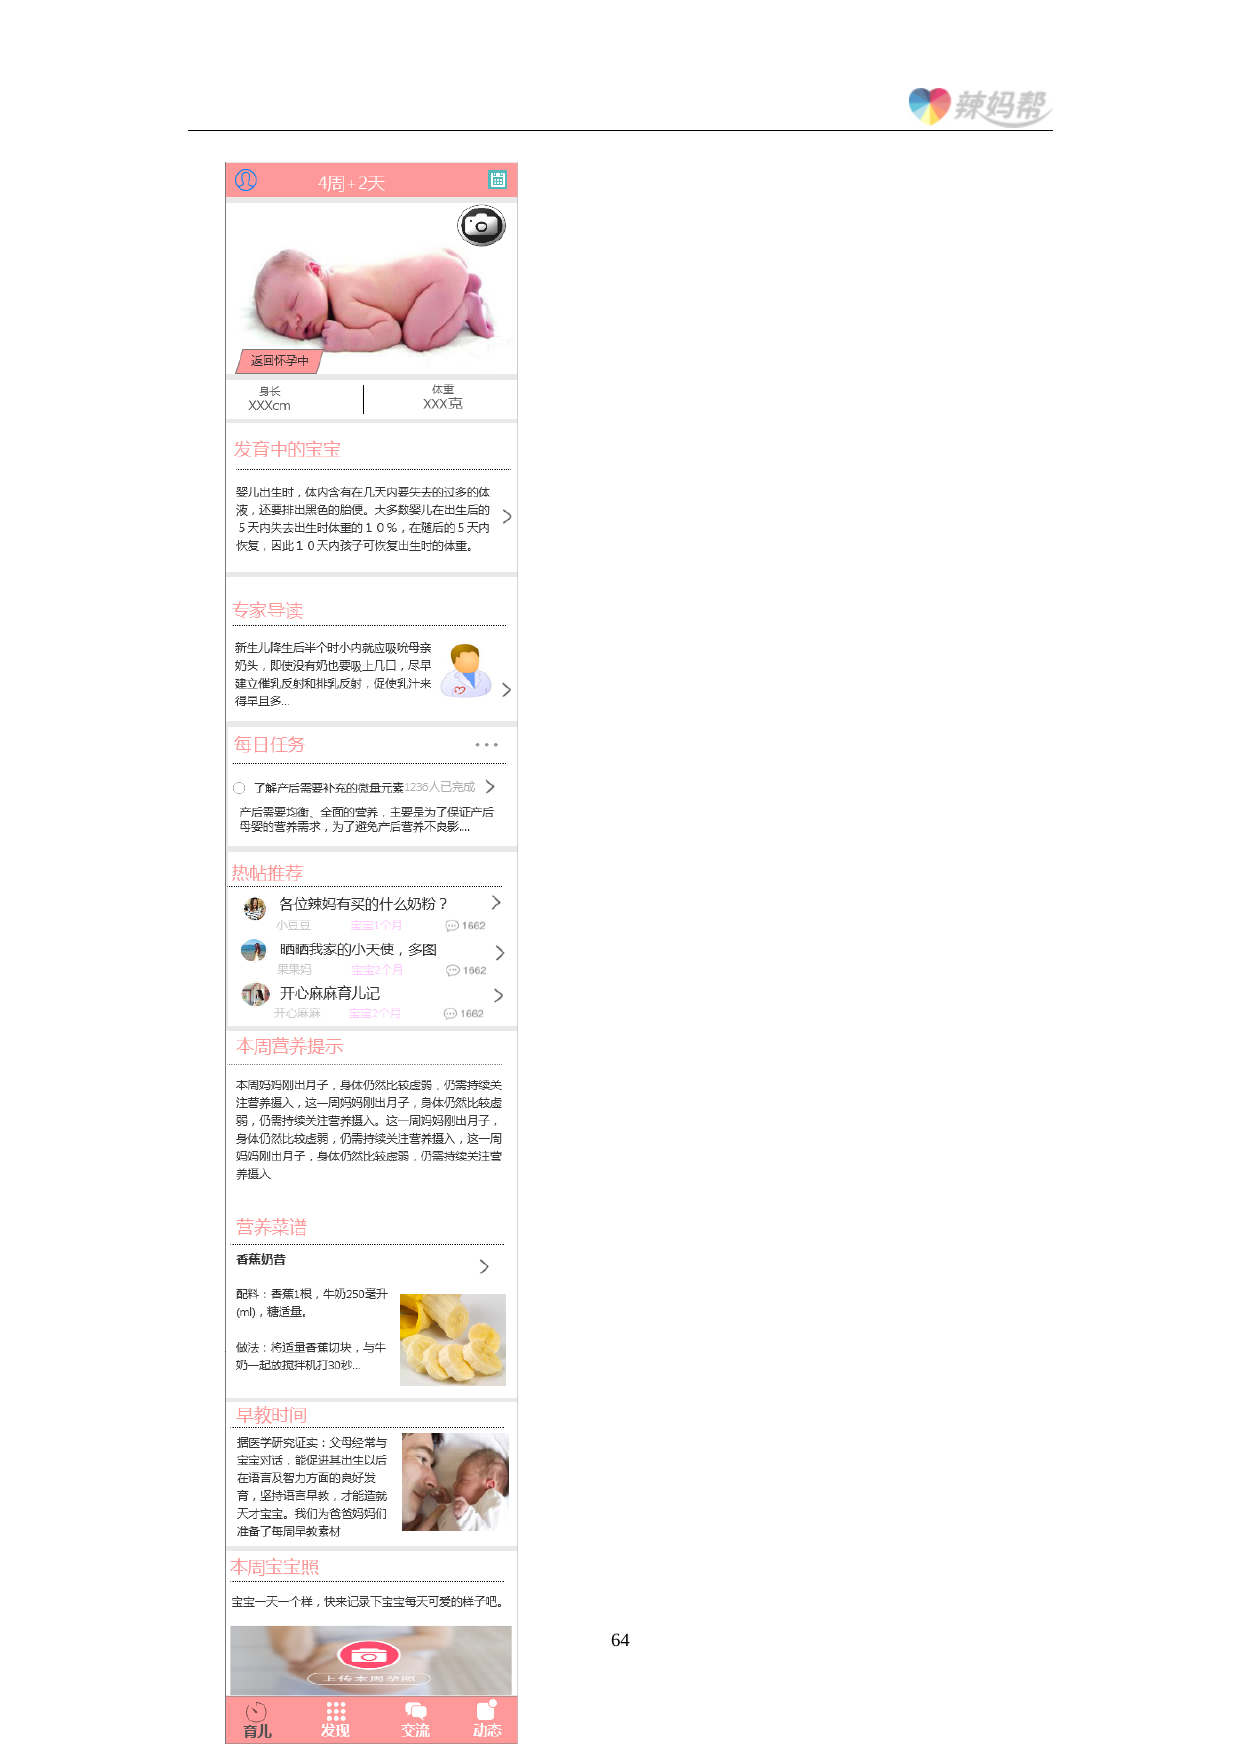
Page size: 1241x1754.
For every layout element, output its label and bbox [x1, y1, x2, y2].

picture [225, 162, 518, 1744]
picture [909, 88, 1053, 128]
